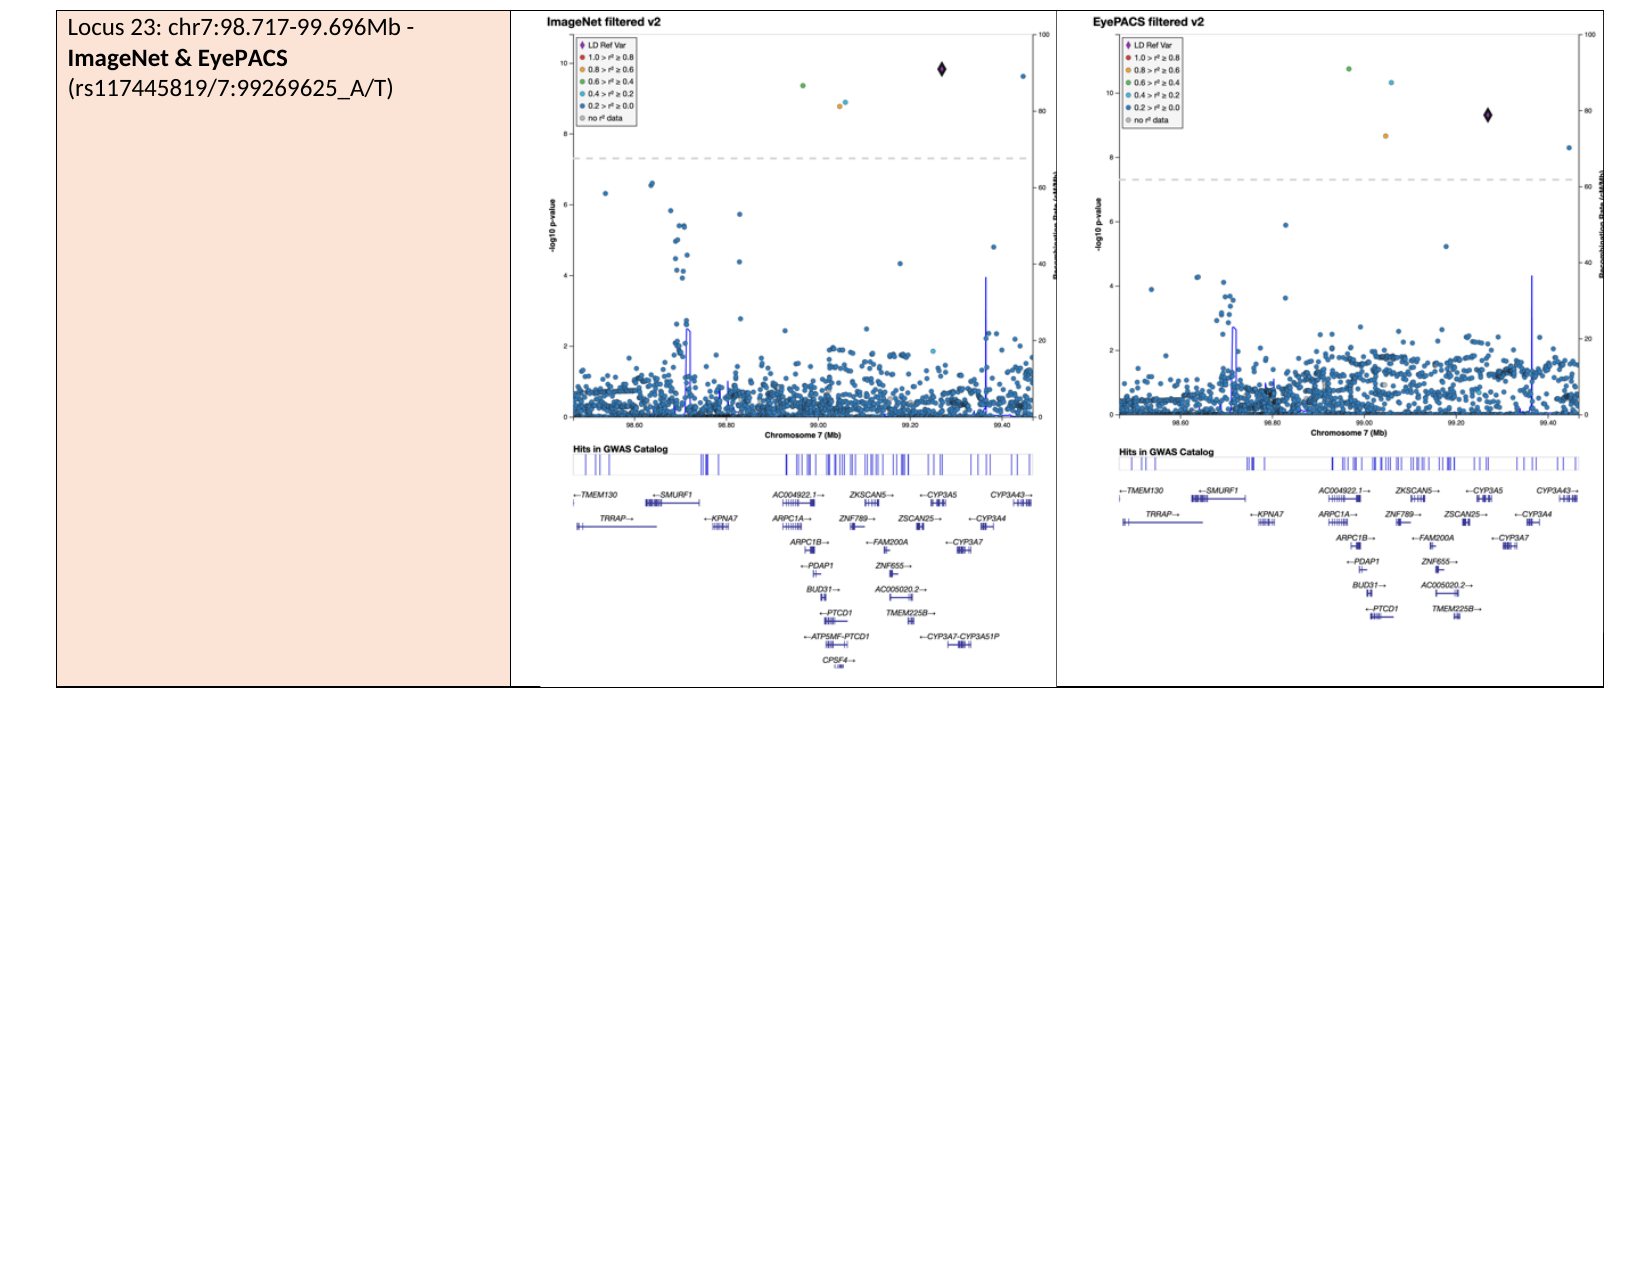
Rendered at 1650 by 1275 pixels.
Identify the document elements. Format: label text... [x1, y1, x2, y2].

table_cell [511, 11, 540, 686]
table_cell [1057, 11, 1603, 686]
table_cell Locus 23: chr7:98.717-99.696Mb - ImageNet & EyePACS (rs117445819/7:99269625_A/T) [57, 11, 510, 686]
